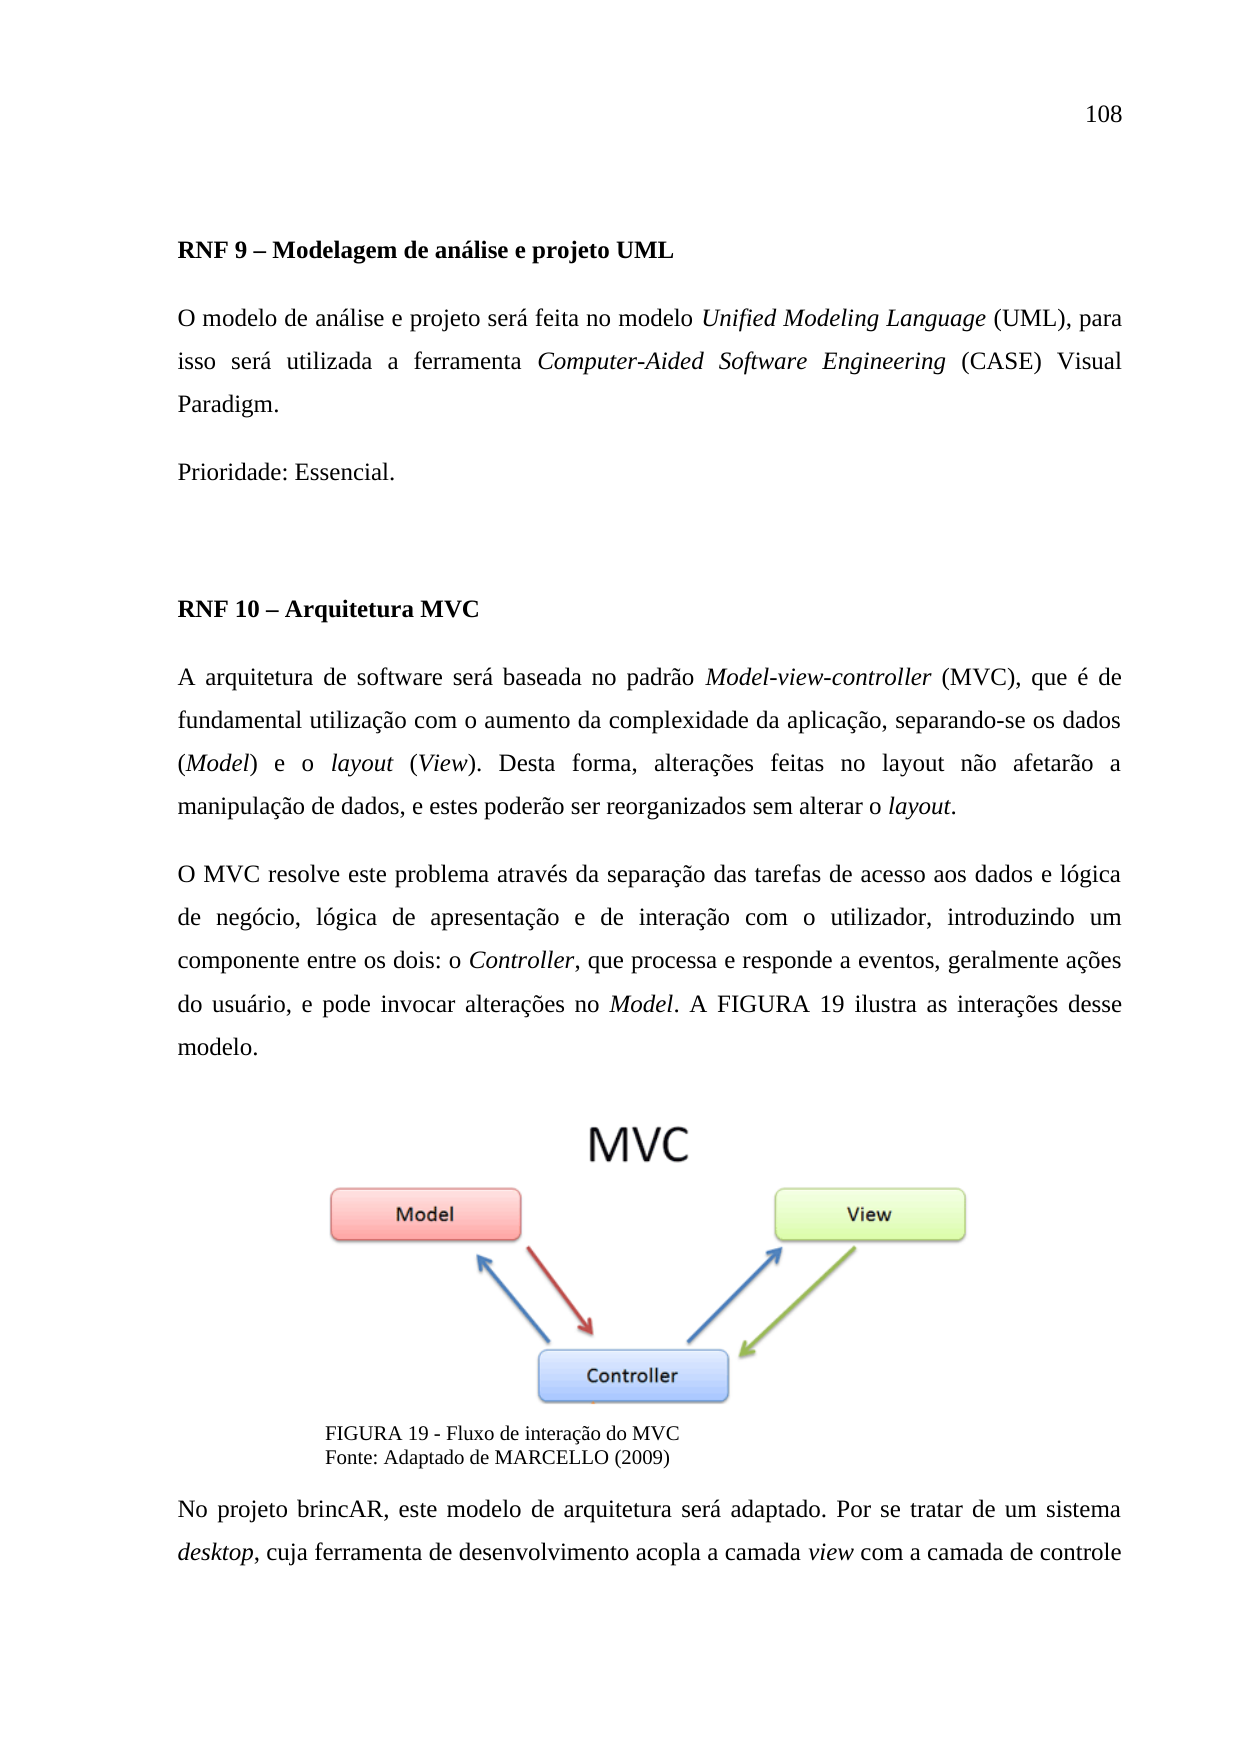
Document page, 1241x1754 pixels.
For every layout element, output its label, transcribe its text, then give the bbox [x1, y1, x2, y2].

text A arquitetura de software será baseada no padrão Model-view-controller (MVC), que é de fundamental utilização com o aumento da complexidade da aplicação, separando-se os dados (Model) e o layout (View). Desta forma, alterações feitas no layout não afetarão a manipulação de dados, e estes poderão ser reorganizados sem alterar o layout. [177, 662, 1122, 820]
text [177, 1494, 1122, 1566]
picture [328, 1100, 971, 1421]
text Prioridade: Essencial. [177, 457, 1122, 486]
text Fonte: Adaptado de MARCELLO [325, 1445, 1122, 1469]
text RNF 10 – Arquitetura MVC [177, 594, 1122, 622]
text FIGURA 19 - Fluxo de interação do MVC [325, 1421, 1122, 1445]
text O modelo de análise e projeto será feita no modelo Unified Modeling Language (UML), para isso será utilizada a ferramenta Computer-Aided Software Engineering (CASE) Visual Paradigm. [177, 303, 1122, 418]
text RNF 9 – Modelagem de análise e projeto UML [177, 235, 1122, 264]
